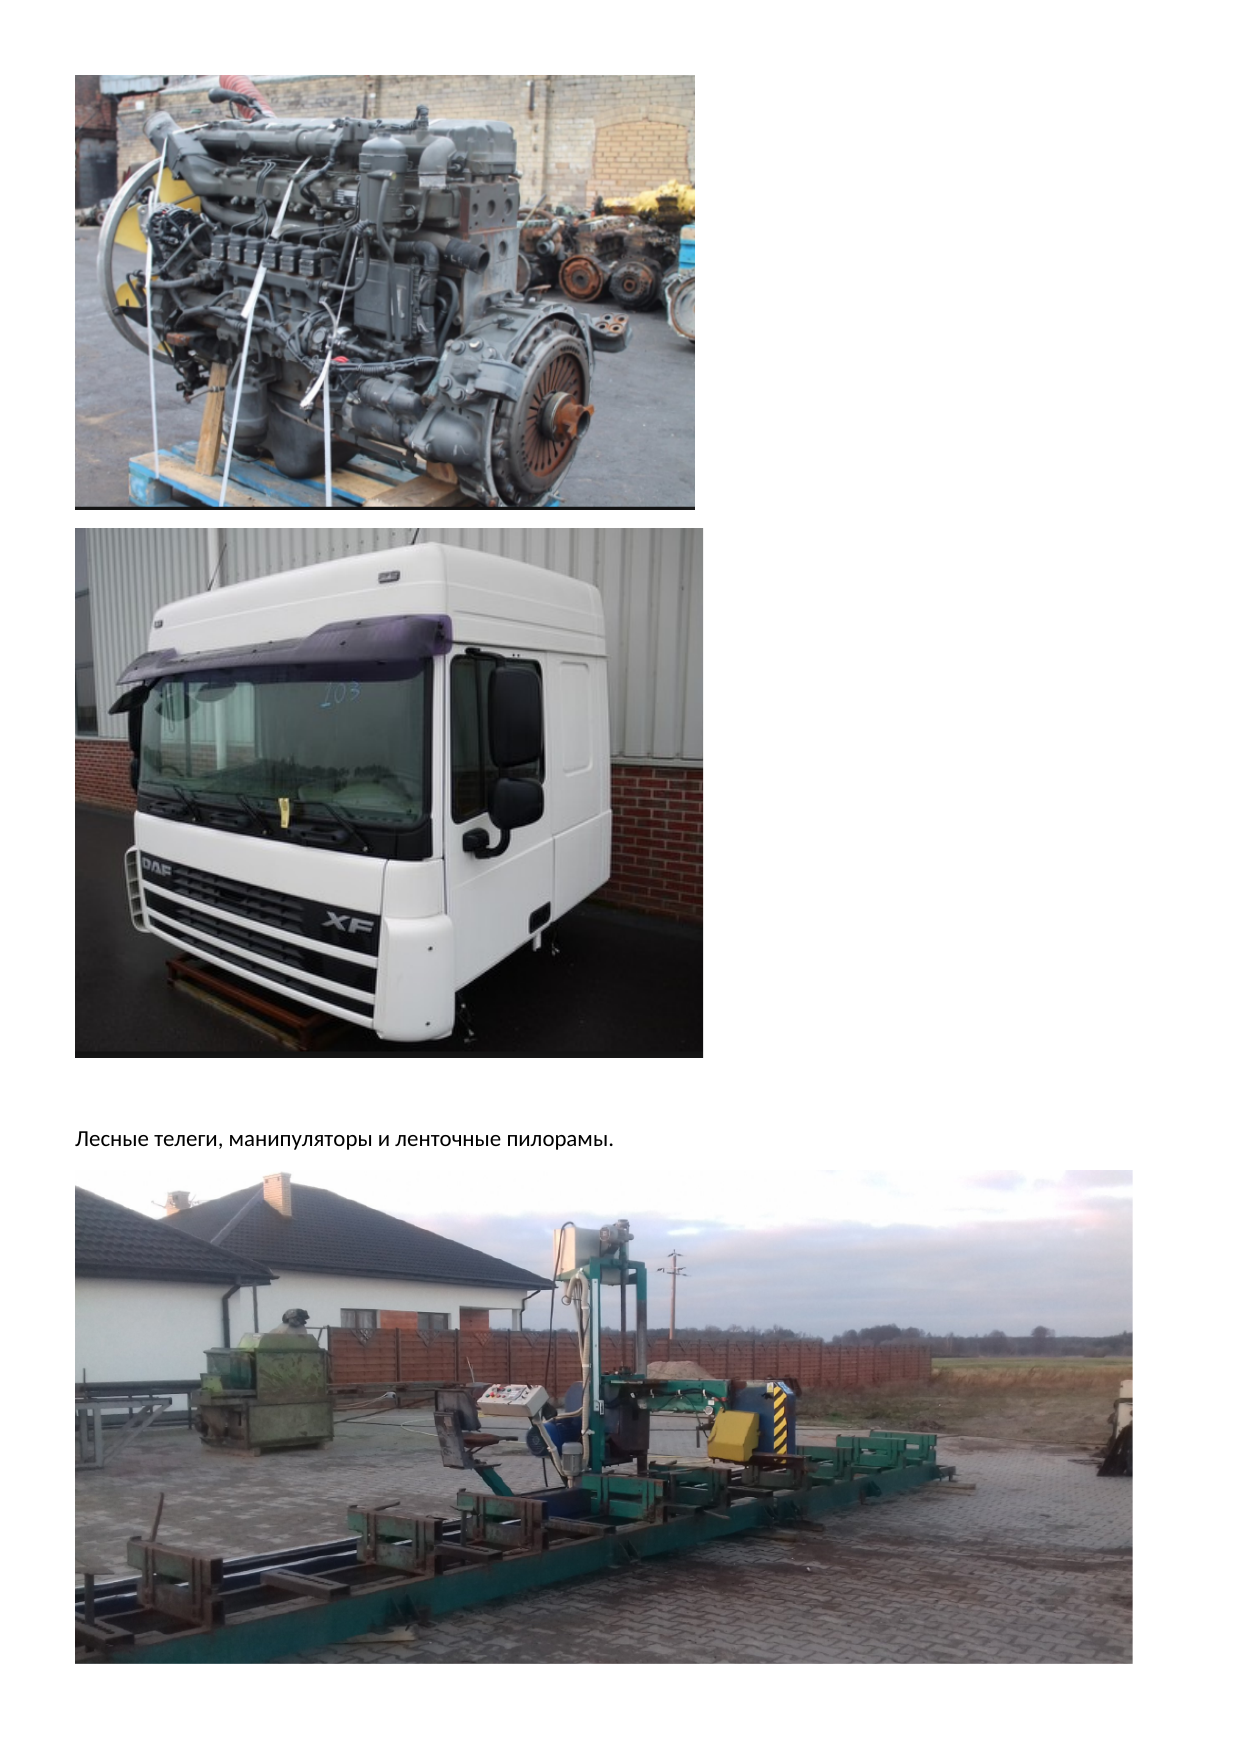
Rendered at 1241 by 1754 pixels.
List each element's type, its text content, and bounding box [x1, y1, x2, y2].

picture [75, 528, 704, 1058]
picture [75, 75, 695, 510]
text Лесные телеги, манипуляторы и ленточные пилорамы. [75, 1124, 1165, 1152]
picture [75, 1170, 1133, 1664]
